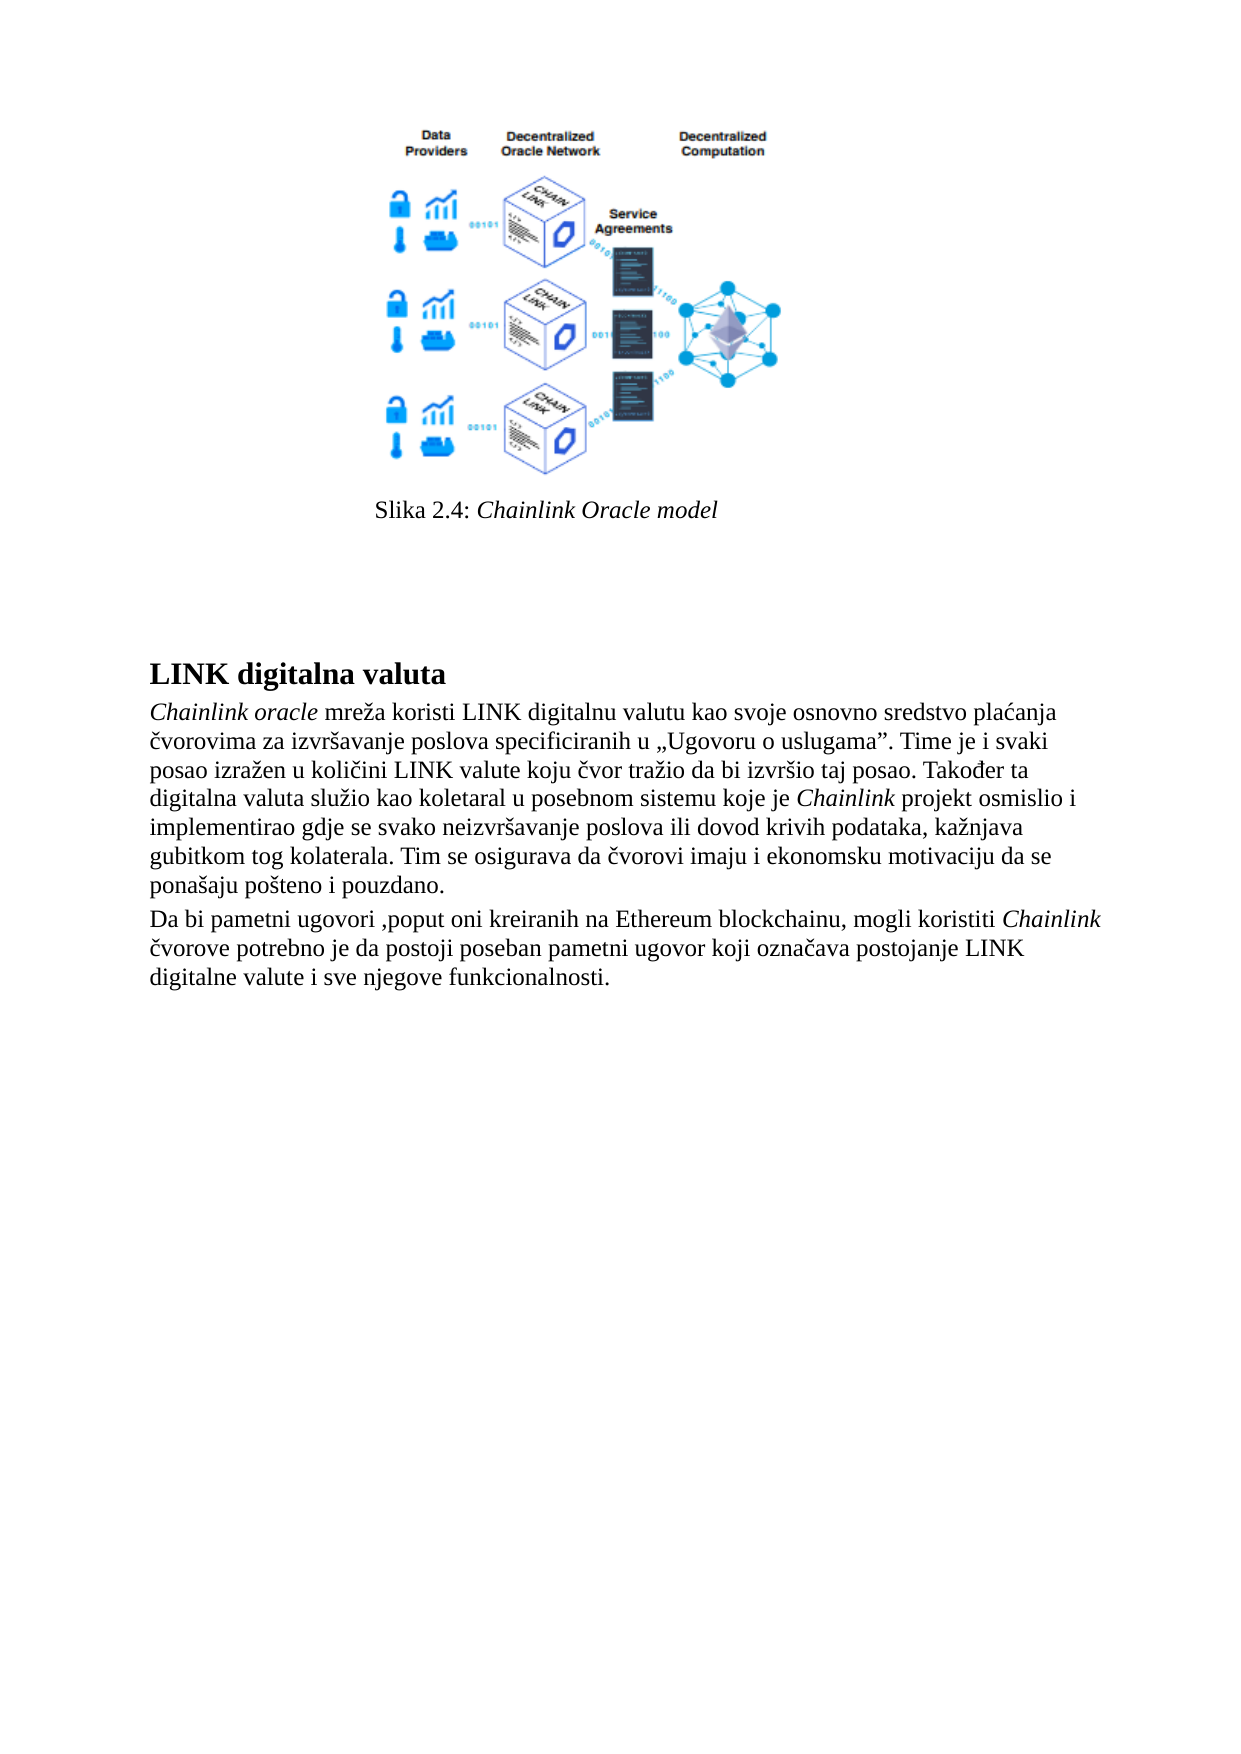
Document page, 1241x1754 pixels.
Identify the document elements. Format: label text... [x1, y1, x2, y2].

text Da bi pametni ugovori ,poput oni kreiranih na Ethereum blockchainu, mogli koristiti Chainlink čvorove potrebno je da postoji poseban pametni ugovor koji označava postojanje LINK digitalne valute i sve njegove funkcionalnosti. [149, 904, 1106, 991]
text Chainlink oracle mreža koristi LINK digitalnu valutu kao svoje osnovno sredstvo plaćanja čvorovima za izvršavanje poslova specificiranih u „Ugovoru o uslugama”. Time je i svaki posao izražen u količini LINK valute koju čvor tražio da bi izvršio taj posao. Također ta digitalna valuta služio kao koletaral u posebnom sistemu koje je Chainlink projekt osmislio i implementirao gdje se svako neizvršavanje poslova ili dovod krivih podataka, kažnjava gubitkom tog kolaterala. Tim se osigurava da čvorovi imaju i ekonomsku motivaciju da se ponašaju pošteno i pouzdano. [149, 697, 1106, 898]
picture [356, 106, 823, 494]
text Slika 2.4: Chainlink Oracle model [149, 495, 1106, 524]
text LINK digitalna valuta [149, 655, 1106, 691]
